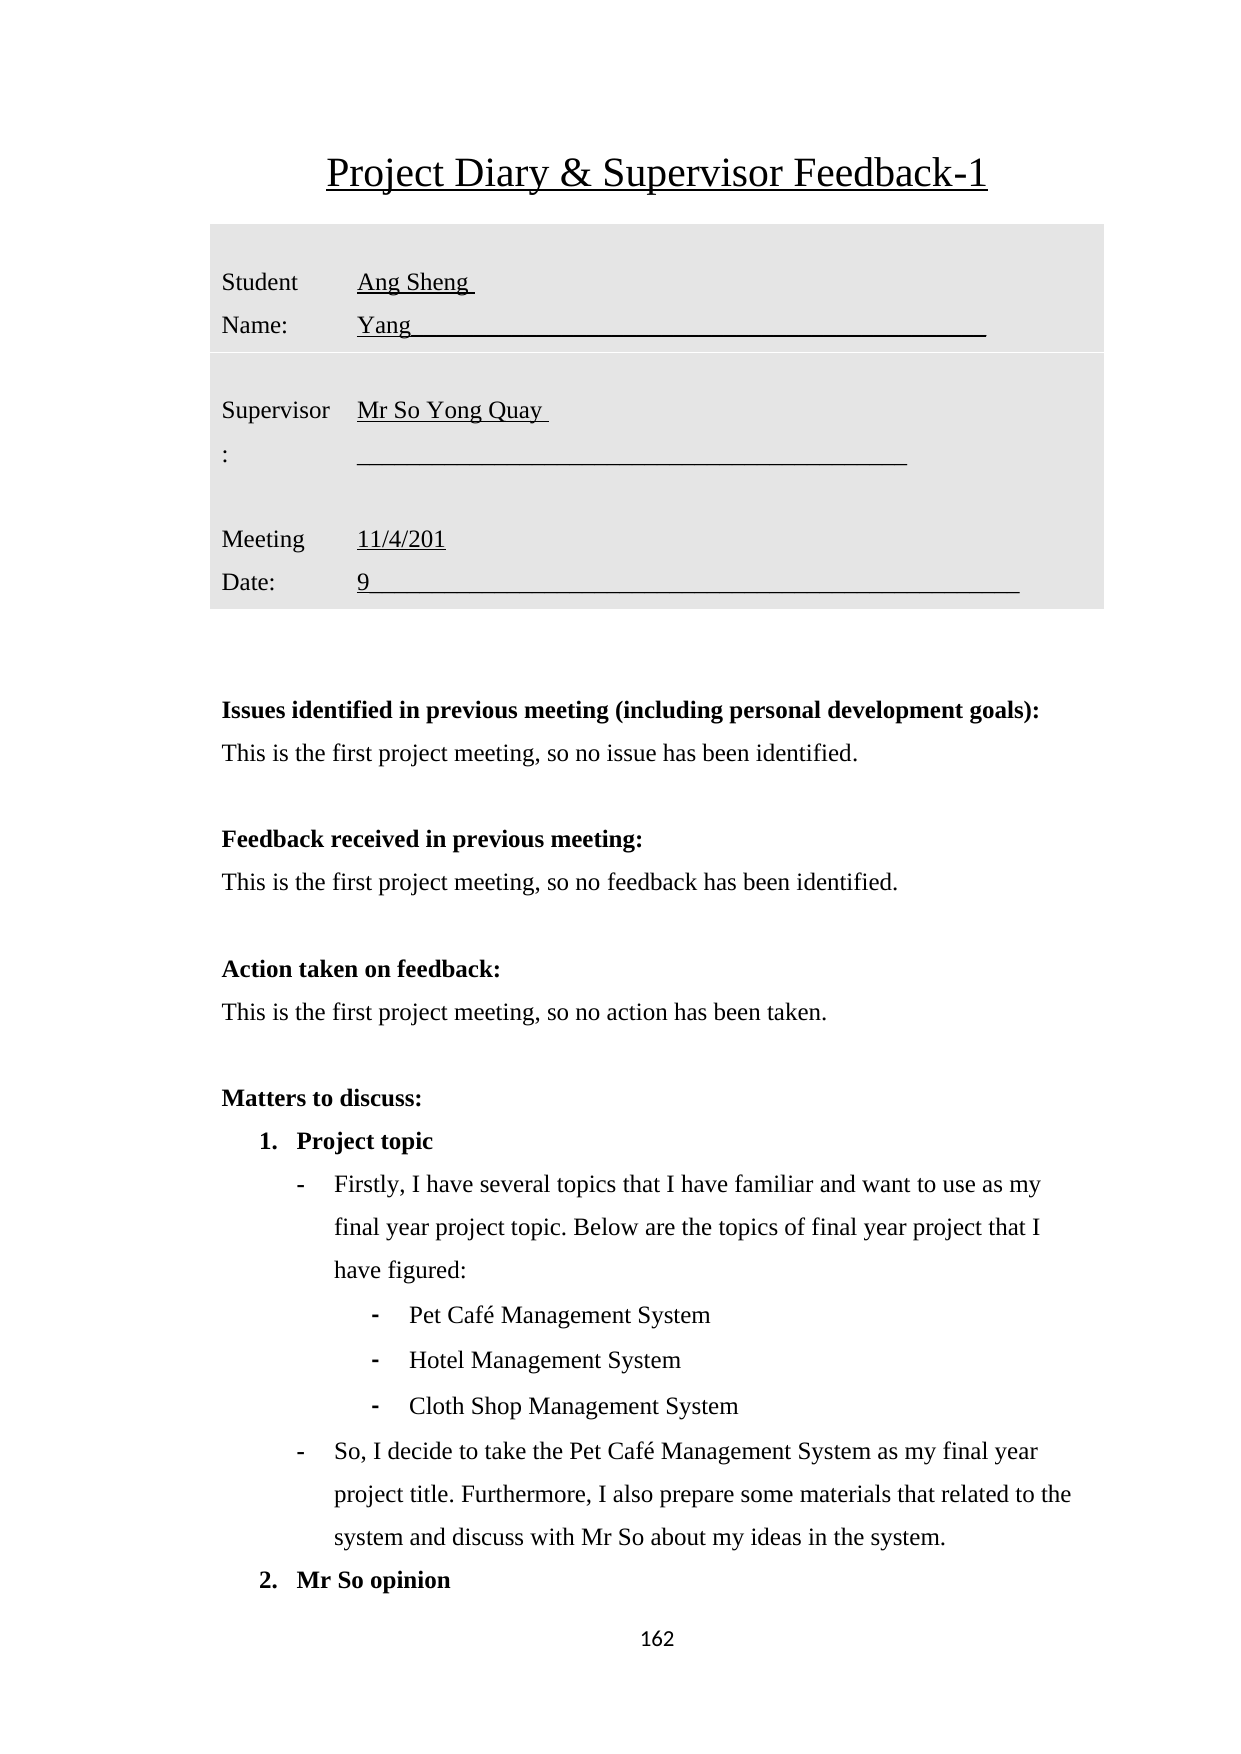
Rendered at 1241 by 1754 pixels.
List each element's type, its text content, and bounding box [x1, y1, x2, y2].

table_cell Supervisor: [210, 353, 346, 481]
list Pet Café Management System [371, 1299, 1092, 1329]
table_cell Meeting Date: [210, 481, 346, 609]
table_cell Mr So Yong Quay ____________________________________________ [346, 353, 1104, 481]
table_header Ang Sheng Yang______________________________________________ [346, 224, 1104, 352]
text Matters to discuss: [221, 1083, 1092, 1112]
text Issues identified in previous meeting (including personal development goals): [221, 695, 1092, 724]
list Hotel Management System [371, 1344, 1092, 1375]
list Cloth Shop Management System [371, 1390, 1092, 1421]
text This is the first project meeting, so no action has been taken. [221, 997, 1092, 1026]
text Project Diary & Supervisor Feedback-1 [221, 148, 1092, 196]
text Feedback received in previous meeting: [221, 824, 1092, 853]
list Mr So opinion [259, 1565, 1092, 1594]
table_header Student Name: [210, 224, 346, 352]
text This is the first project meeting, so no feedback has been identified. [221, 867, 1092, 896]
text This is the first project meeting, so no issue has been identified. [221, 738, 1092, 767]
text Action taken on feedback: [221, 954, 1092, 982]
list So, I decide to take the Pet Café Management System as my final year project title. Furthermore, I also prepare some materials that related to the system and discuss with Mr So about my ideas in the system. [296, 1436, 1092, 1551]
list Project topic [259, 1126, 1092, 1155]
table_cell 11/4/2019____________________________________________________ [346, 481, 1104, 609]
list Firstly, I have several topics that I have familiar and want to use as my final year project topic. Below are the topics of final year project that I have figured: [296, 1169, 1092, 1284]
